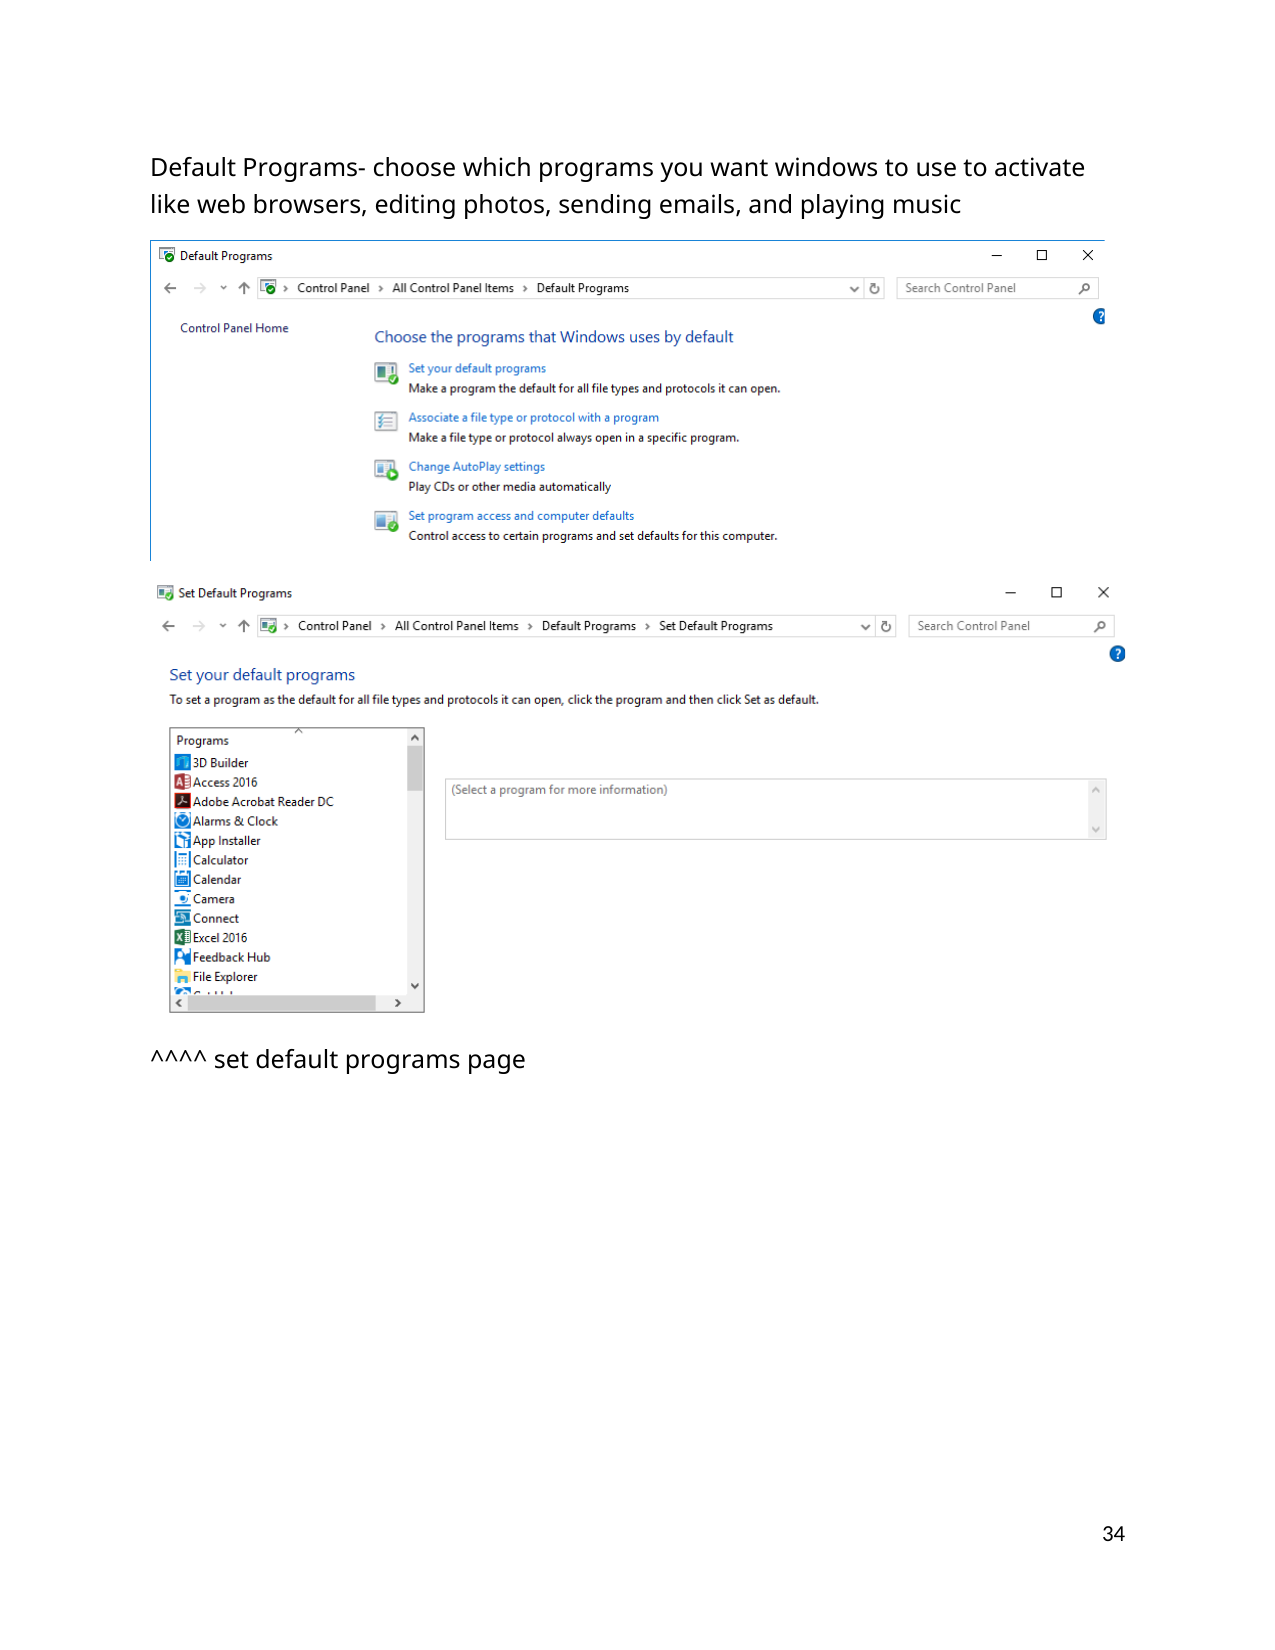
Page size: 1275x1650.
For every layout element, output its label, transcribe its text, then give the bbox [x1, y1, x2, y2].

picture [150, 579, 1125, 1024]
text Default Programs- choose which programs you want windows to use to activate like web browsers, editing photos, sending emails, and playing music [150, 150, 1125, 221]
picture [150, 240, 1105, 561]
text ^^^^ set default programs page [150, 1042, 1125, 1076]
